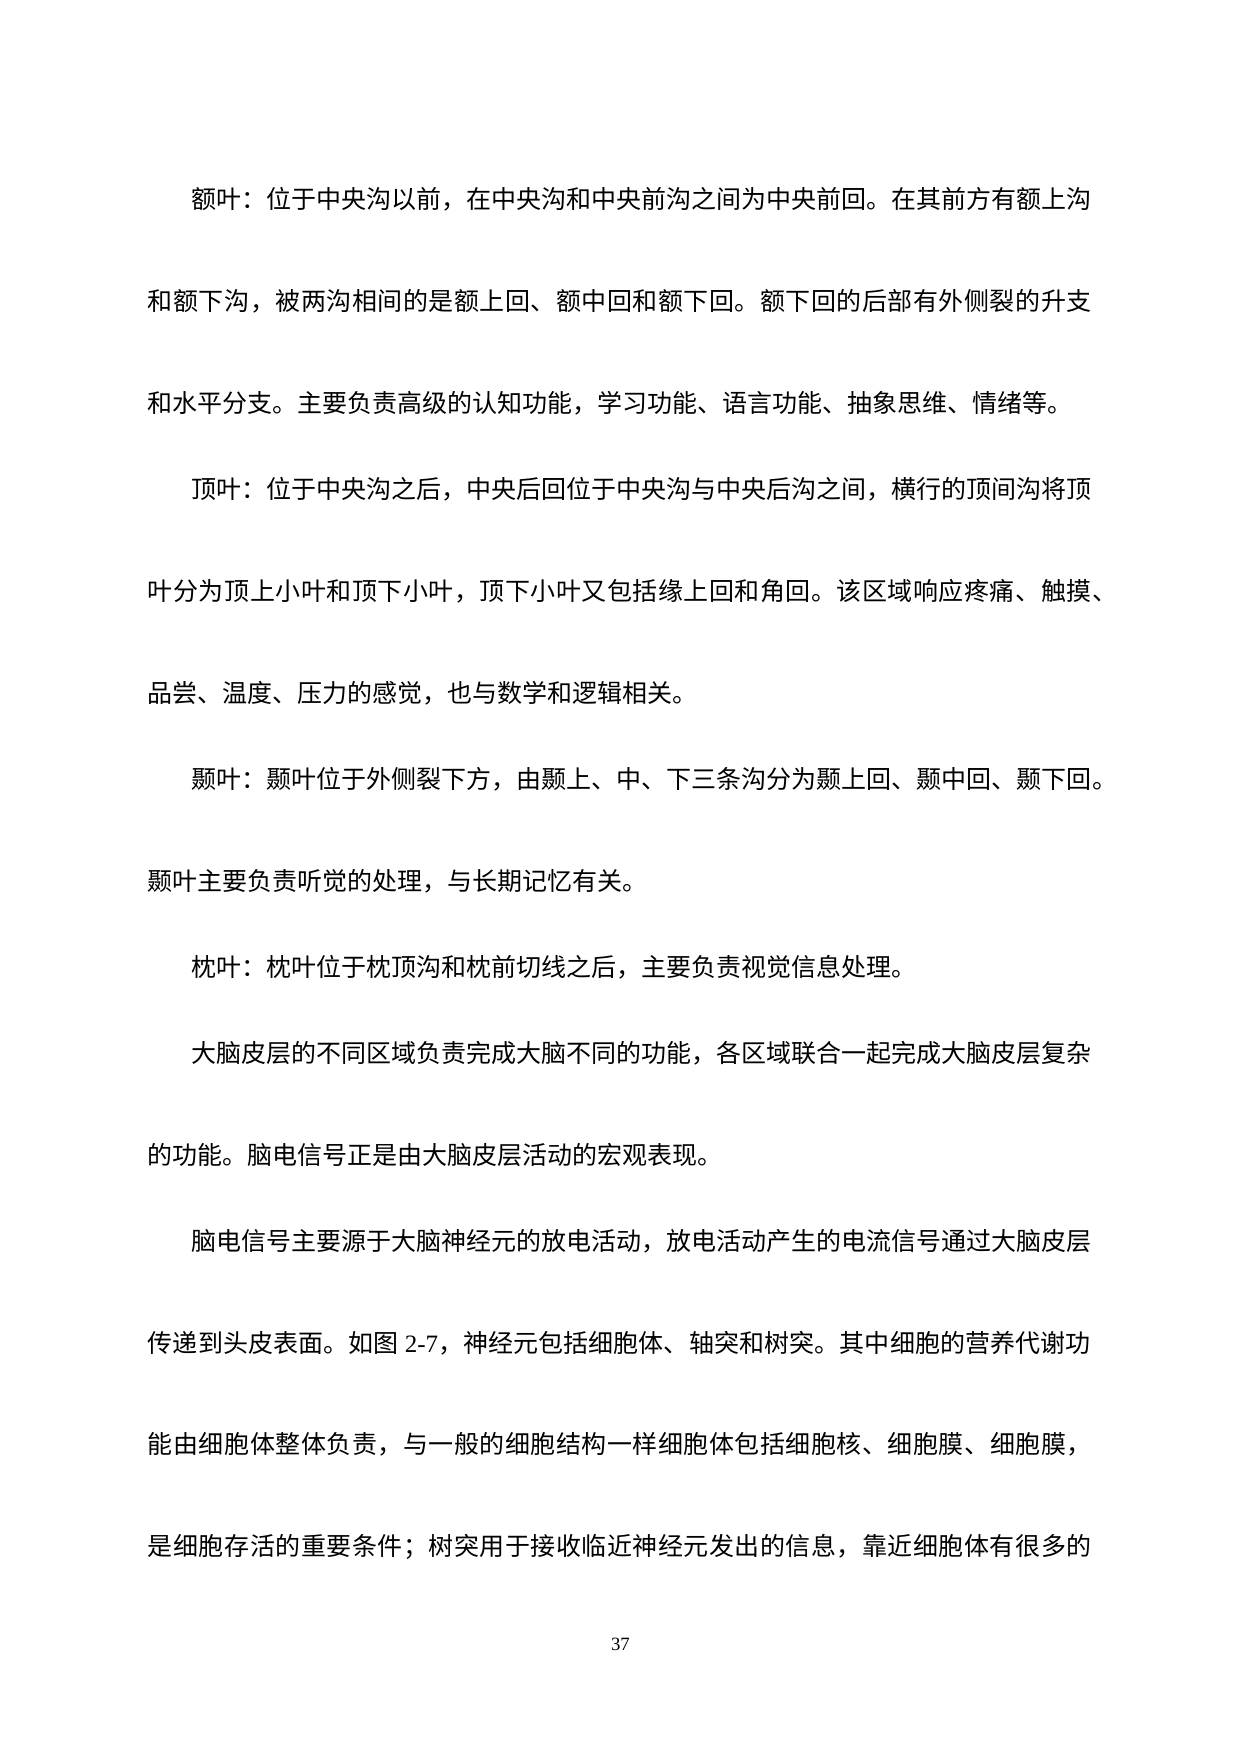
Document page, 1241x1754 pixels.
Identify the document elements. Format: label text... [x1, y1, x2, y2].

text 额叶：位于中央沟以前，在中央沟和中央前沟之间为中央前回。在其前方有额上沟和额下沟，被两沟相间的是额上回、额中回和额下回。额下回的后部有外侧裂的升支和水平分支。主要负责高级的认知功能，学习功能、语言功能、抽象思维、情绪等。 [148, 164, 1092, 436]
text 大脑皮层的不同区域负责完成大脑不同的功能，各区域联合一起完成大脑皮层复杂的功能。脑电信号正是由大脑皮层活动的宏观表现。 [148, 1017, 1092, 1187]
text 顶叶：位于中央沟之后，中央后回位于中央沟与中央后沟之间，横行的顶间沟将顶叶分为顶上小叶和顶下小叶，顶下小叶又包括缘上回和角回。该区域响应疼痛、触摸、品尝、温度、压力的感觉，也与数学和逻辑相关。 [148, 454, 1092, 725]
text 枕叶：枕叶位于枕顶沟和枕前切线之后，主要负责视觉信息处理。 [148, 931, 1092, 999]
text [148, 1205, 1092, 1579]
text 颞叶：颞叶位于外侧裂下方，由颞上、中、下三条沟分为颞上回、颞中回、颞下回。颞叶主要负责听觉的处理，与长期记忆有关。 [148, 743, 1092, 913]
